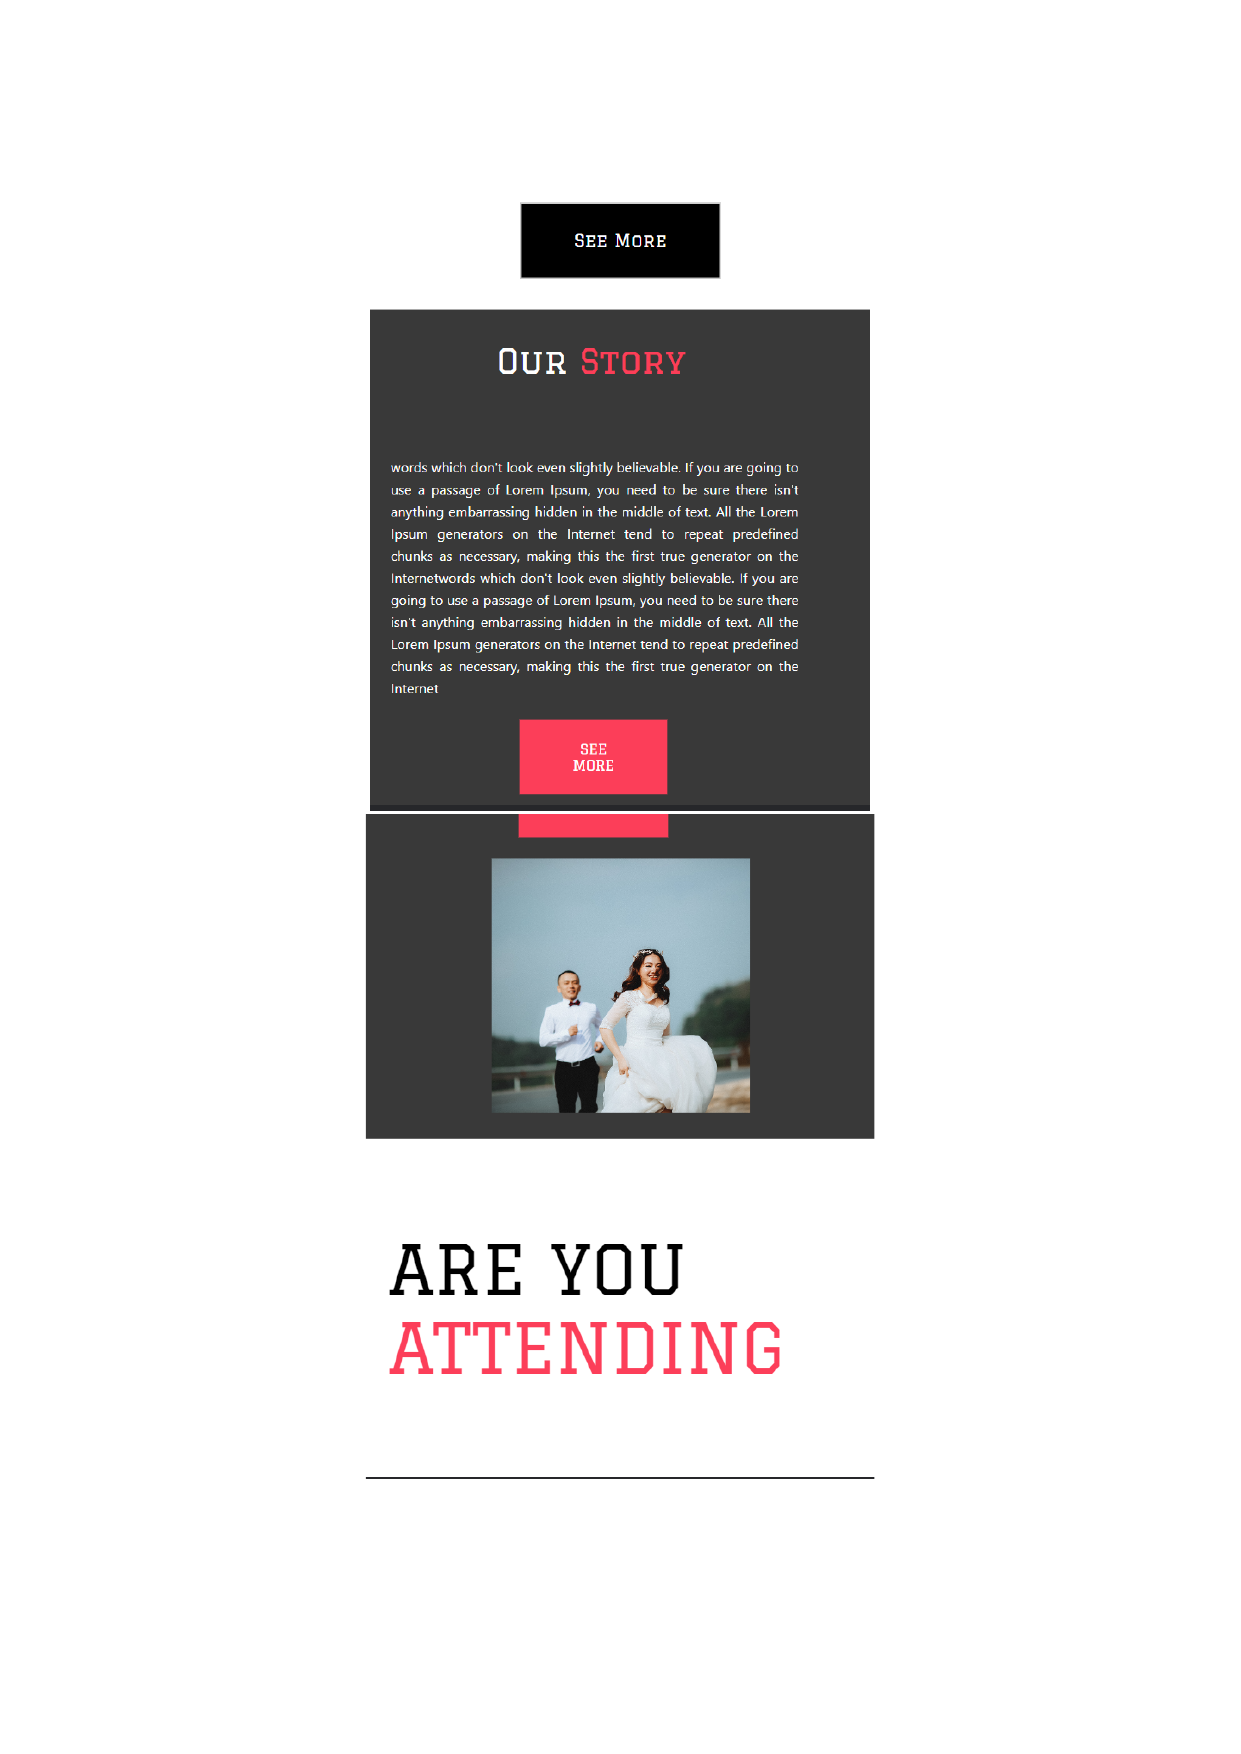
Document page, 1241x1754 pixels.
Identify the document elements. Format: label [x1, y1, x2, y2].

picture [370, 150, 870, 811]
picture [365, 814, 875, 1479]
